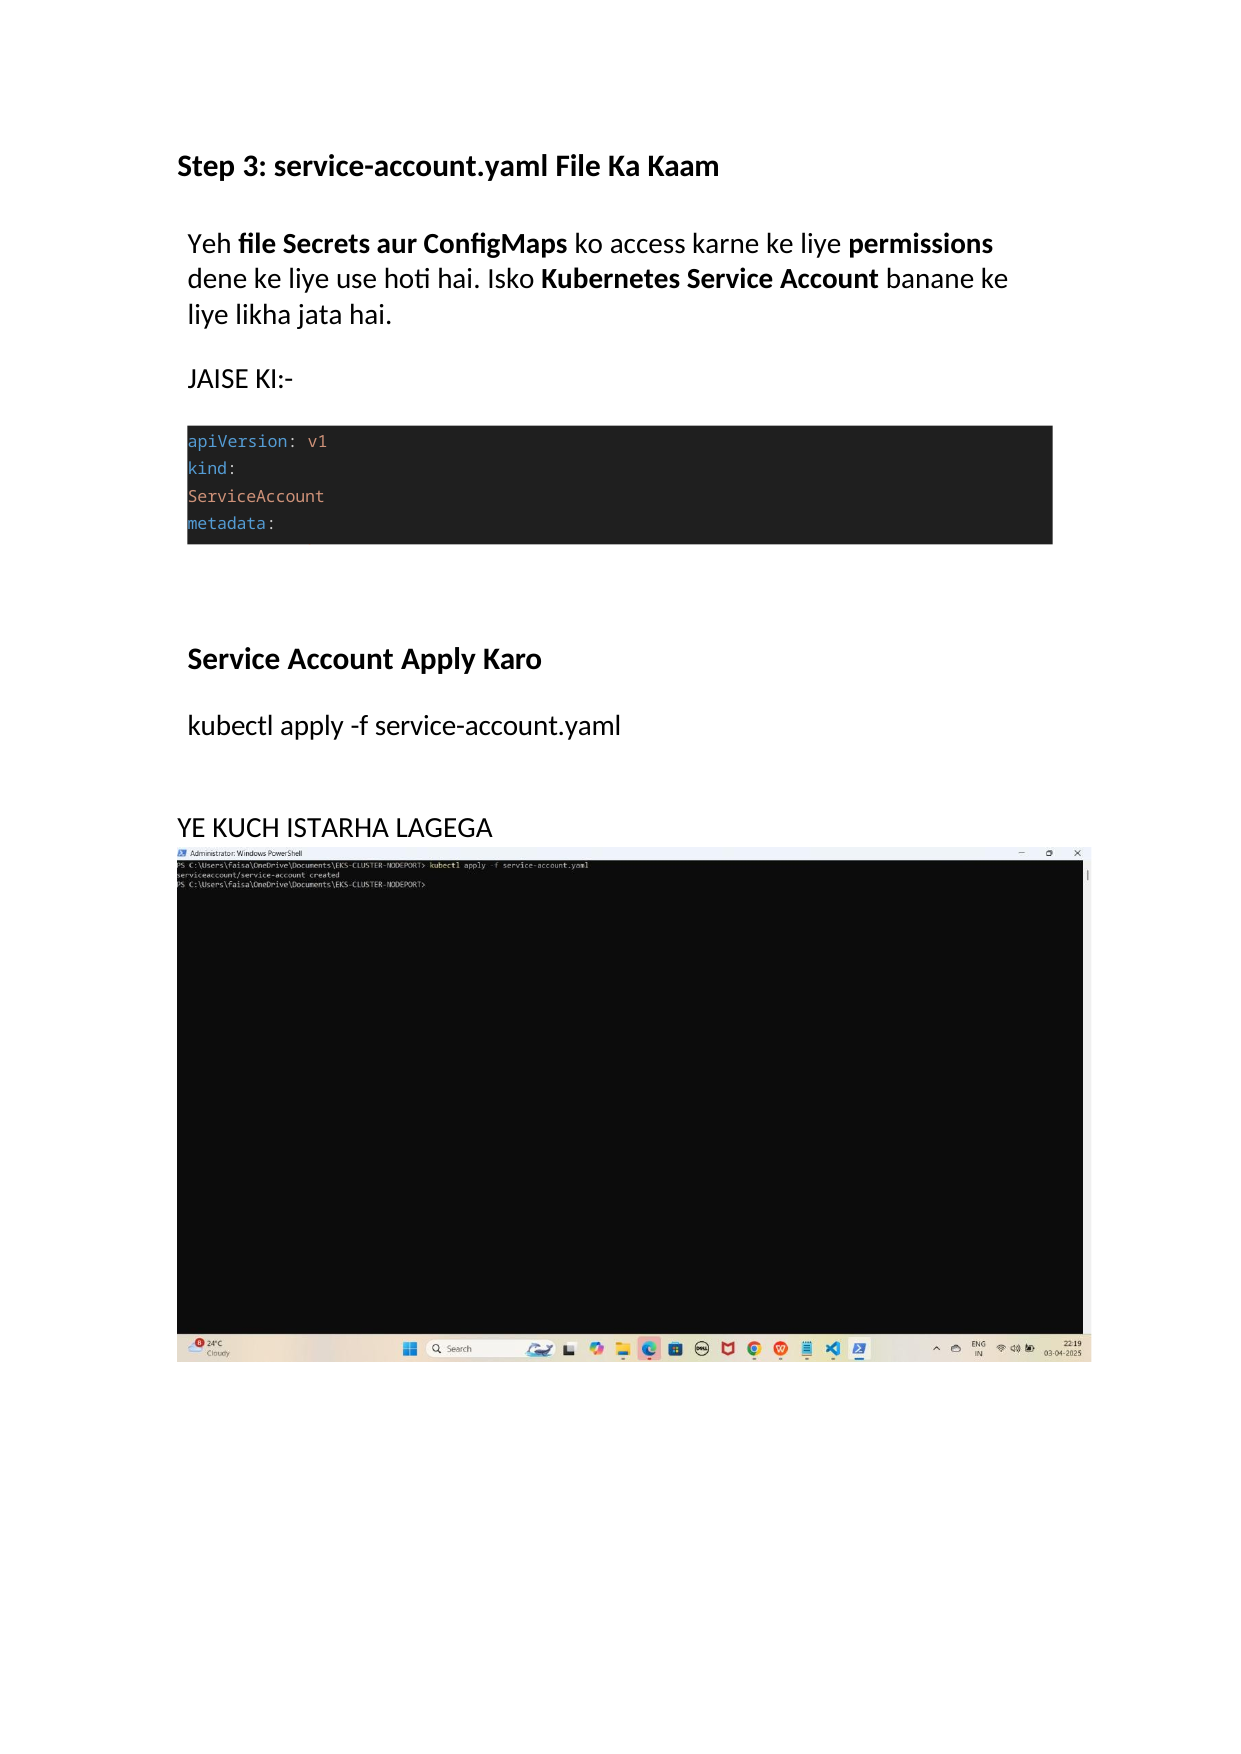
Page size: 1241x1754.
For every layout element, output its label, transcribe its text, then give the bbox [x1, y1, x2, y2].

picture [177, 847, 1092, 1362]
subtitle Service Account Apply Karo [187, 639, 1107, 677]
text kubectl apply -f service-account.yaml YE KUCH ISTARHA LAGEGA [177, 707, 633, 845]
text JAISE KI:- [187, 361, 1107, 396]
text Yeh file Secrets aur ConfigMaps ko access karne ke liye permissions dene ke liye use hoti hai. Isko Kubernetes Service Account banane ke liye likha jata hai. [187, 225, 1036, 332]
subtitle Step 3: service-account.yaml File Ka Kaam [177, 146, 1107, 184]
